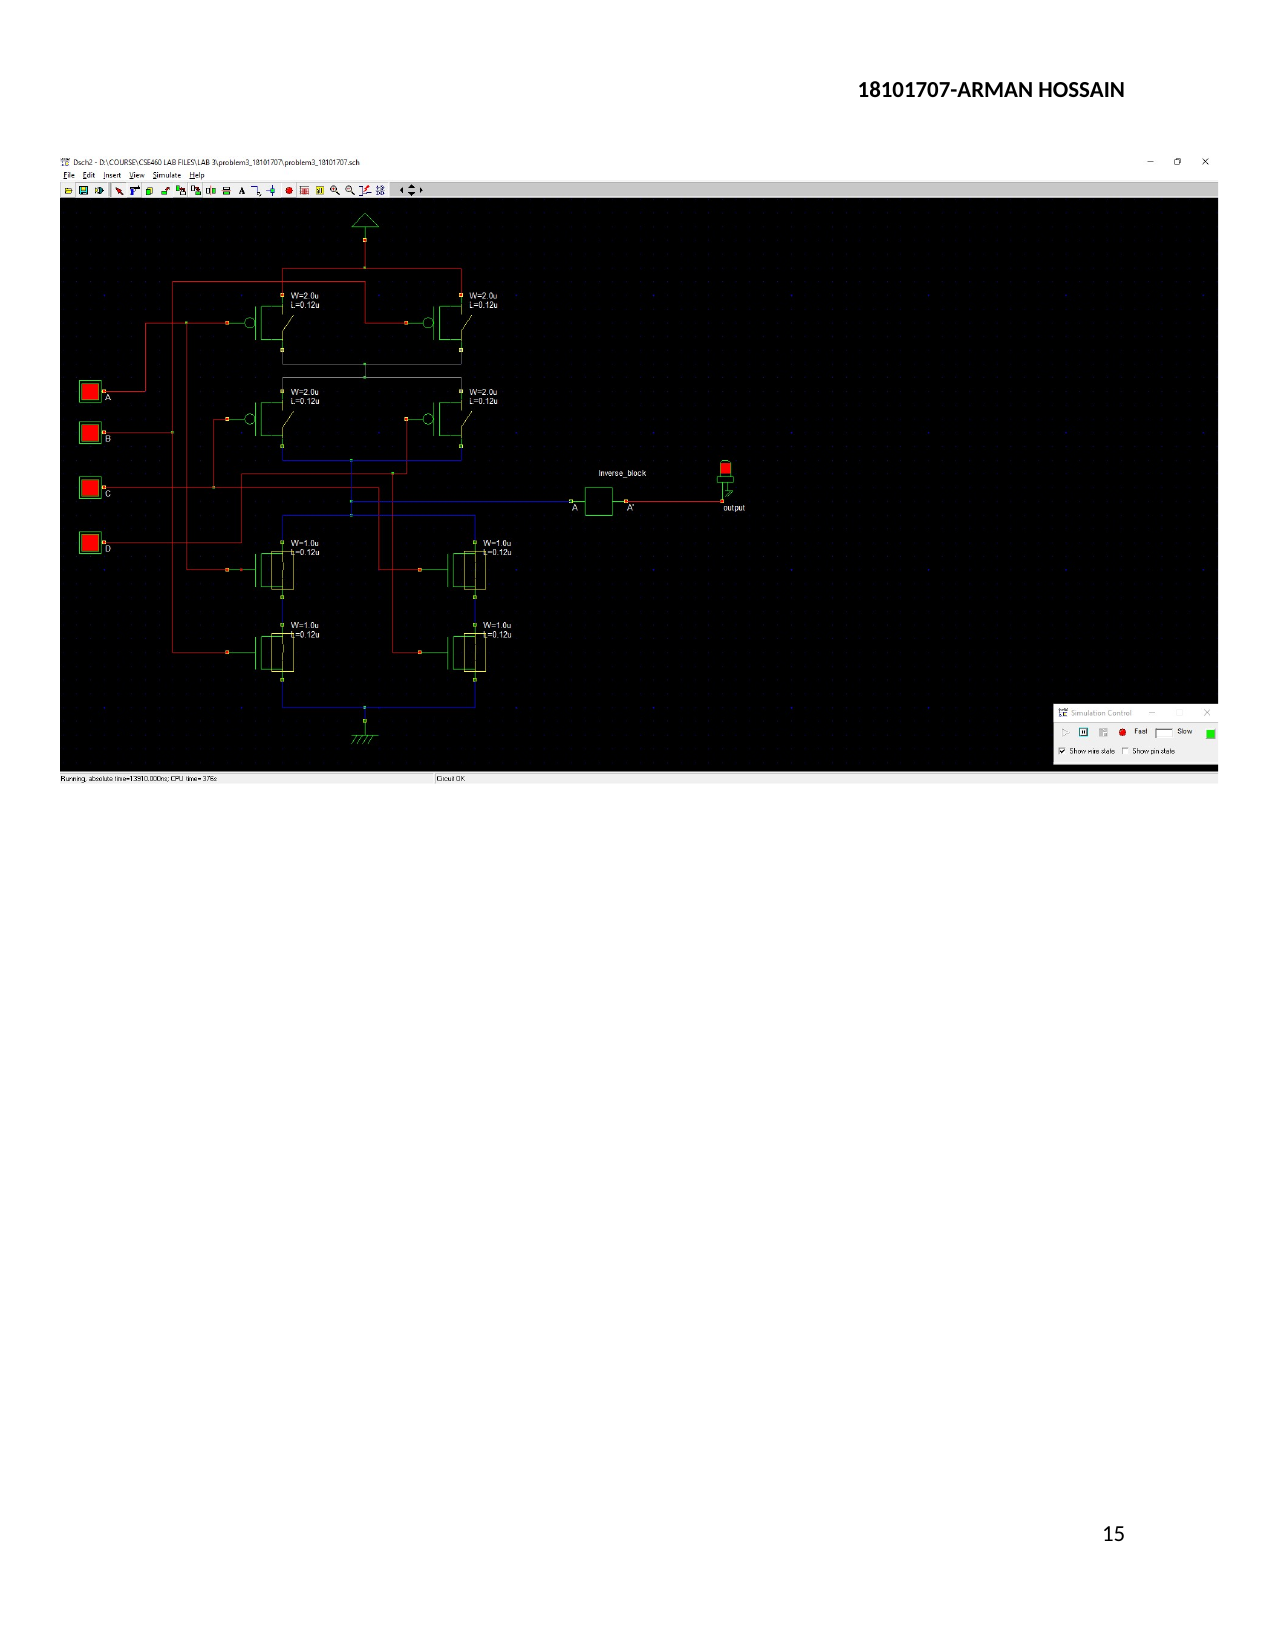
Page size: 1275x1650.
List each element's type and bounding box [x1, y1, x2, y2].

picture [60, 156, 1219, 784]
